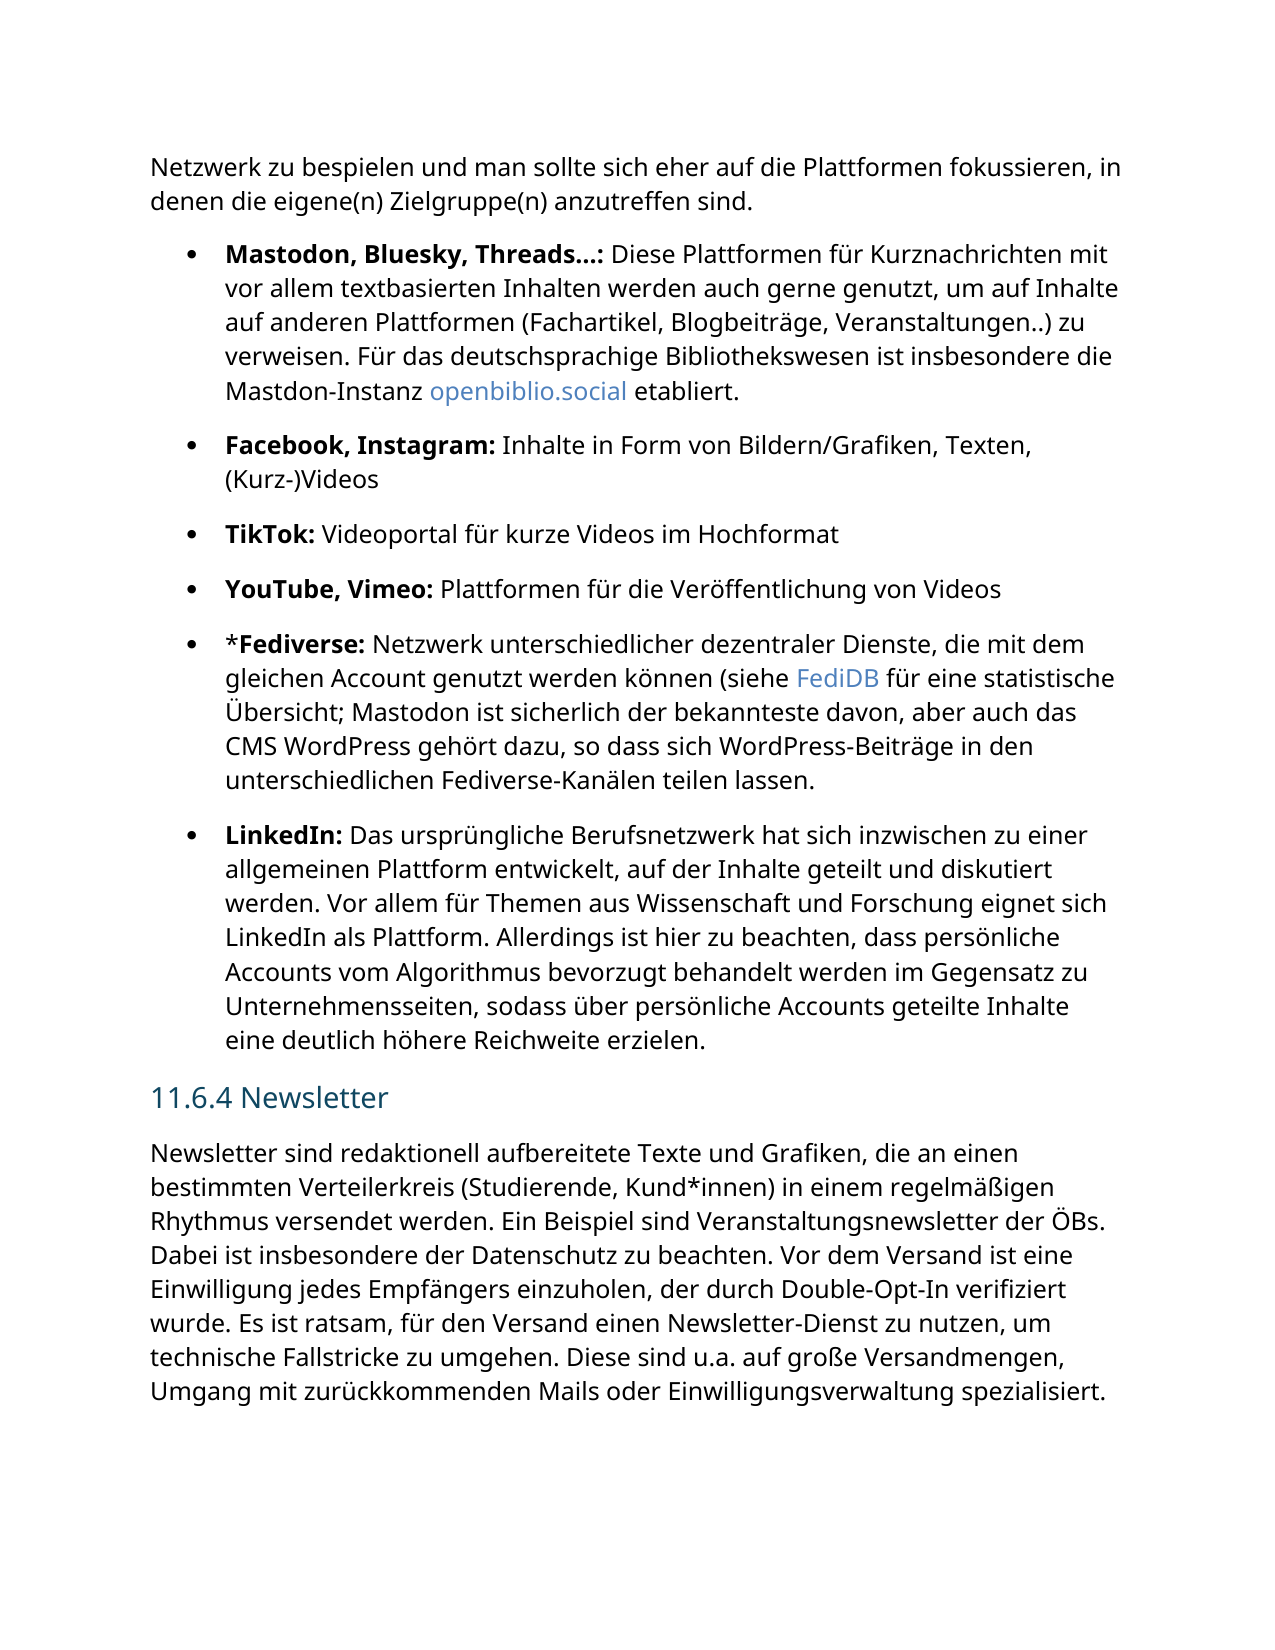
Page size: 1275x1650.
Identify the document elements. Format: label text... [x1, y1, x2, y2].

list YouTube, Vimeo: Plattformen für die Veröffentlichung von Videos [187, 572, 1125, 606]
list TikTok: Videoportal für kurze Videos im Hochformat [187, 517, 1125, 551]
list Facebook, Instagram: Inhalte in Form von Bildern/Grafiken, Texten, (Kurz-)Videos [187, 428, 1125, 496]
list LinkedIn: Das ursprüngliche Berufsnetzwerk hat sich inzwischen zu einer allgemeinen Plattform entwickelt, auf der Inhalte geteilt und diskutiert werden. Vor allem für Themen aus Wissenschaft und Forschung eignet sich LinkedIn als Plattform. Allerdings ist hier zu beachten, dass persönliche Accounts vom Algorithmus bevorzugt behandelt werden im Gegensatz zu Unternehmensseiten, sodass über persönliche Accounts geteilte Inhalte eine deutlich höhere Reichweite erzielen. [187, 818, 1125, 1056]
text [150, 150, 1125, 218]
subtitle 11.6.4 Newsletter [150, 1077, 1125, 1117]
list *Fediverse: Netzwerk unterschiedlicher dezentraler Dienste, die mit dem gleichen Account genutzt werden können (siehe FediDB für eine statistische Übersicht; Mastodon ist sicherlich der bekannteste davon, aber auch das CMS WordPress gehört dazu, so dass sich WordPress-Beiträge in den unterschiedlichen Fediverse-Kanälen teilen lassen. [187, 627, 1125, 797]
list Mastodon, Bluesky, Threads…: Diese Plattformen für Kurznachrichten mit vor allem textbasierten Inhalten werden auch gerne genutzt, um auf Inhalte auf anderen Plattformen (Fachartikel, Blogbeiträge, Veranstaltungen..) zu verweisen. Für das deutschsprachige Bibliothekswesen ist insbesondere die Mastdon-Instanz openbiblio.social etabliert. [187, 237, 1125, 407]
text Newsletter sind redaktionell aufbereitete Texte und Grafiken, die an einen bestimmten Verteilerkreis (Studierende, Kund*innen) in einem regelmäßigen Rhythmus versendet werden. Ein Beispiel sind Veranstaltungsnewsletter der ÖBs. Dabei ist insbesondere der Datenschutz zu beachten. Vor dem Versand ist eine Einwilligung jedes Empfängers einzuholen, der durch Double-Opt-In verifiziert wurde. Es ist ratsam, für den Versand einen Newsletter-Dienst zu nutzen, um technische Fallstricke zu umgehen. Diese sind u.a. auf große Versandmengen, Umgang mit zurückkommenden Mails oder Einwilligungsverwaltung spezialisiert. [150, 1136, 1125, 1408]
